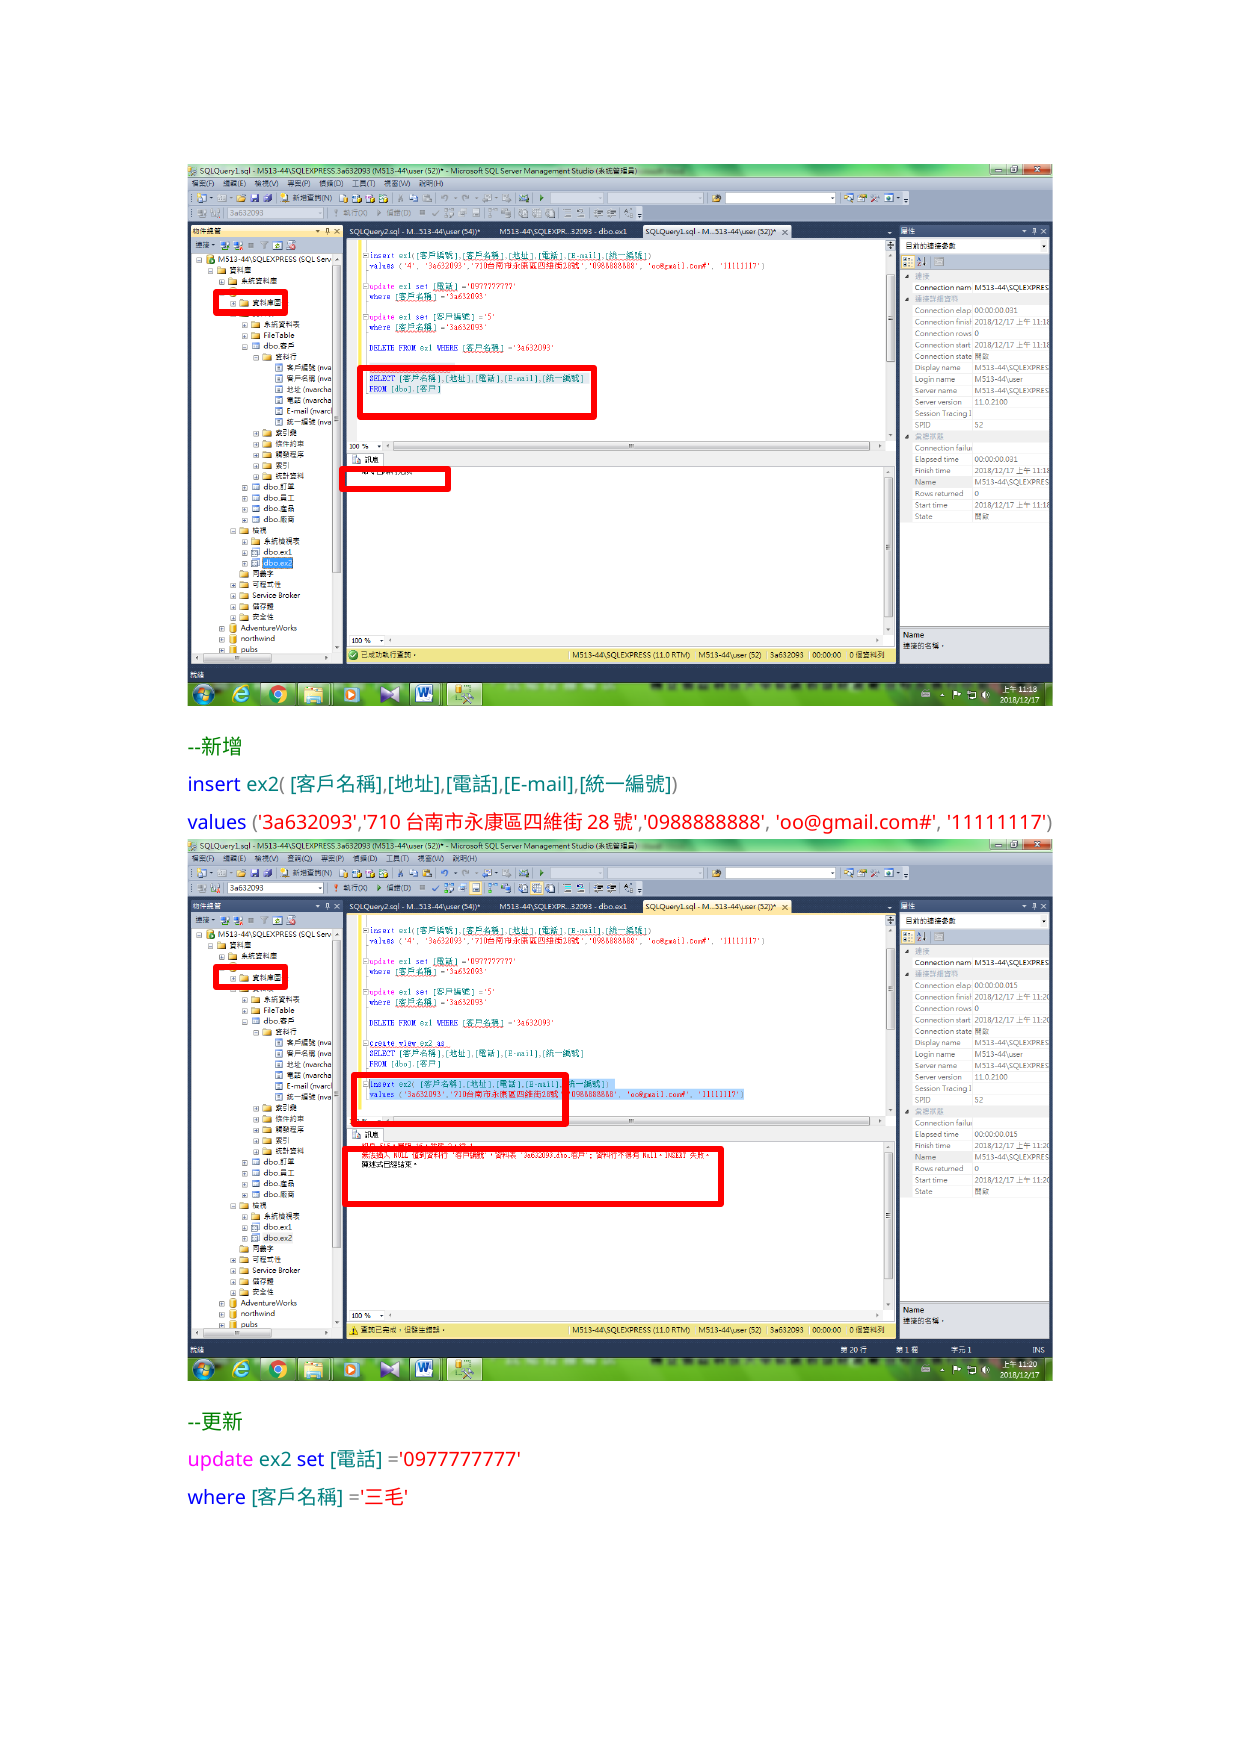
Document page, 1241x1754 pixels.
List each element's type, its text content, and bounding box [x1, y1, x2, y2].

text insert ex2( [客戶名稱],[地址],[電話],[E-mail],[統一編號]) [187, 764, 1053, 802]
text values ('3a632093','710台南市永康區四維街28號','0988888888', 'oo@gmail.com#', '11111117') [187, 802, 1053, 839]
text where [客戶名稱] ='三毛' [187, 1477, 1053, 1514]
text --更新 [187, 1402, 1053, 1439]
text update ex2 set [電話] ='0977777777' [187, 1439, 1053, 1477]
text --新增 [187, 727, 1053, 764]
picture [187, 164, 1053, 706]
picture [187, 839, 1053, 1381]
